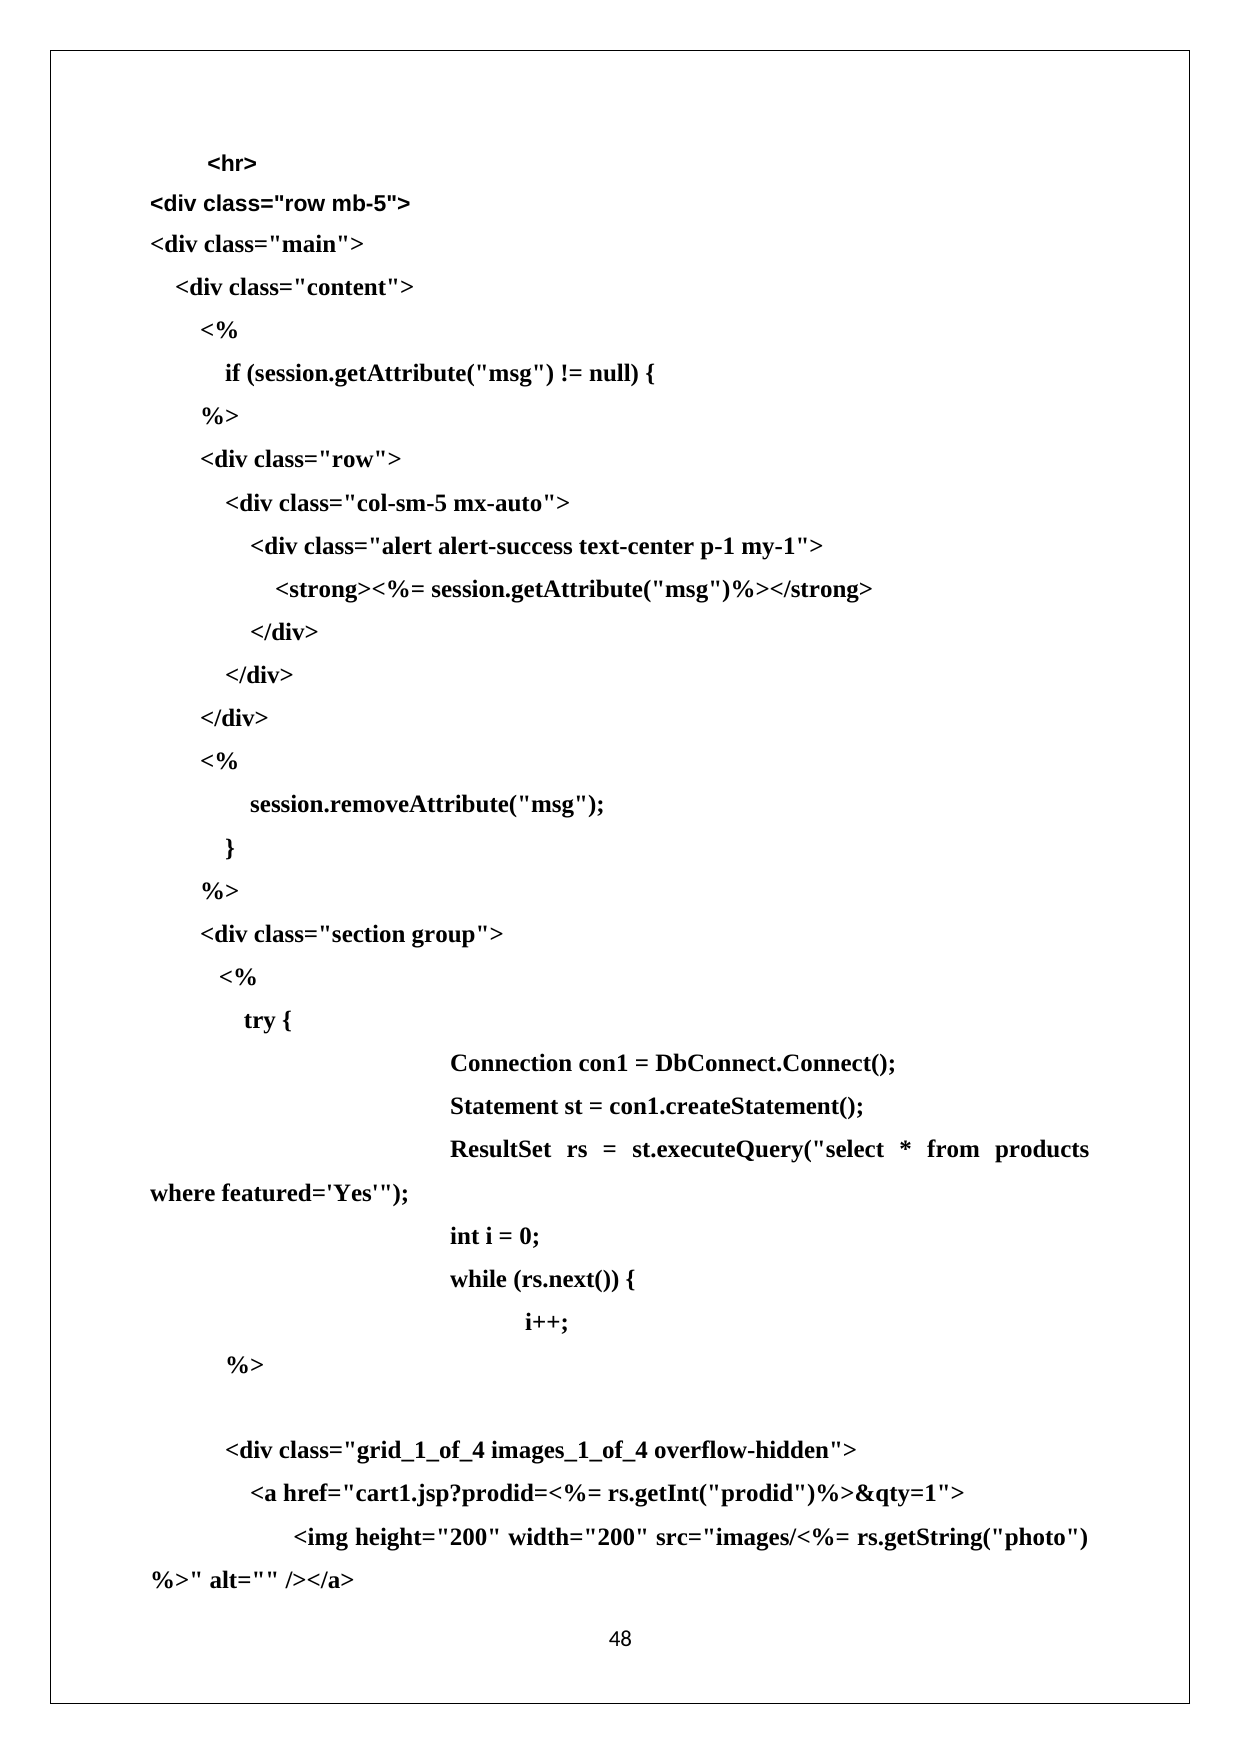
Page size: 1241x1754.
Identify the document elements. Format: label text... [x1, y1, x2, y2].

text <div class="content"> [150, 272, 1090, 301]
text <div class="col-sm-5 mx-auto"> [150, 488, 1090, 516]
text </div> [150, 703, 1090, 732]
text <div class="row"> [150, 444, 1090, 473]
text <div class="main"> [150, 229, 1090, 258]
text while (rs.next()) { [150, 1264, 1090, 1293]
text <div class="alert alert-success text-center p-1 my-1"> [150, 531, 1090, 559]
text <div class="grid_1_of_4 images_1_of_4 overflow-hidden"> [150, 1435, 1090, 1464]
text <% [150, 962, 1090, 991]
text <div class="row mb-5"> [150, 189, 1090, 216]
text Connection con1 = DbConnect.Connect(); [150, 1048, 1090, 1077]
text %> [150, 876, 1090, 904]
text ResultSet rs = st.executeQuery("select * from products where featured='Yes'"); [150, 1134, 1090, 1206]
text <a href="cart1.jsp?prodid=<%= rs.getInt("prodid")%>&qty=1"> [150, 1478, 1090, 1507]
text i++; [150, 1307, 1090, 1336]
text <% [150, 746, 1090, 775]
text </div> [150, 660, 1090, 689]
text int i = 0; [150, 1221, 1090, 1249]
text %> [150, 401, 1090, 430]
text session.removeAttribute("msg"); [150, 789, 1090, 818]
text </div> [150, 617, 1090, 646]
text <img height="200" width="200" src="images/<%= rs.getString("photo")%>" alt="" /></a> [150, 1522, 1090, 1593]
text try { [150, 1005, 1090, 1034]
text if (session.getAttribute("msg") != null) { [150, 358, 1090, 387]
text <div class="section group"> [150, 919, 1090, 948]
text } [150, 833, 1090, 861]
text <% [150, 315, 1090, 344]
text <strong><%= session.getAttribute("msg")%></strong> [150, 574, 1090, 603]
text Statement st = con1.createStatement(); [150, 1091, 1090, 1120]
text %> [150, 1350, 1090, 1379]
text <hr> [150, 150, 1090, 176]
